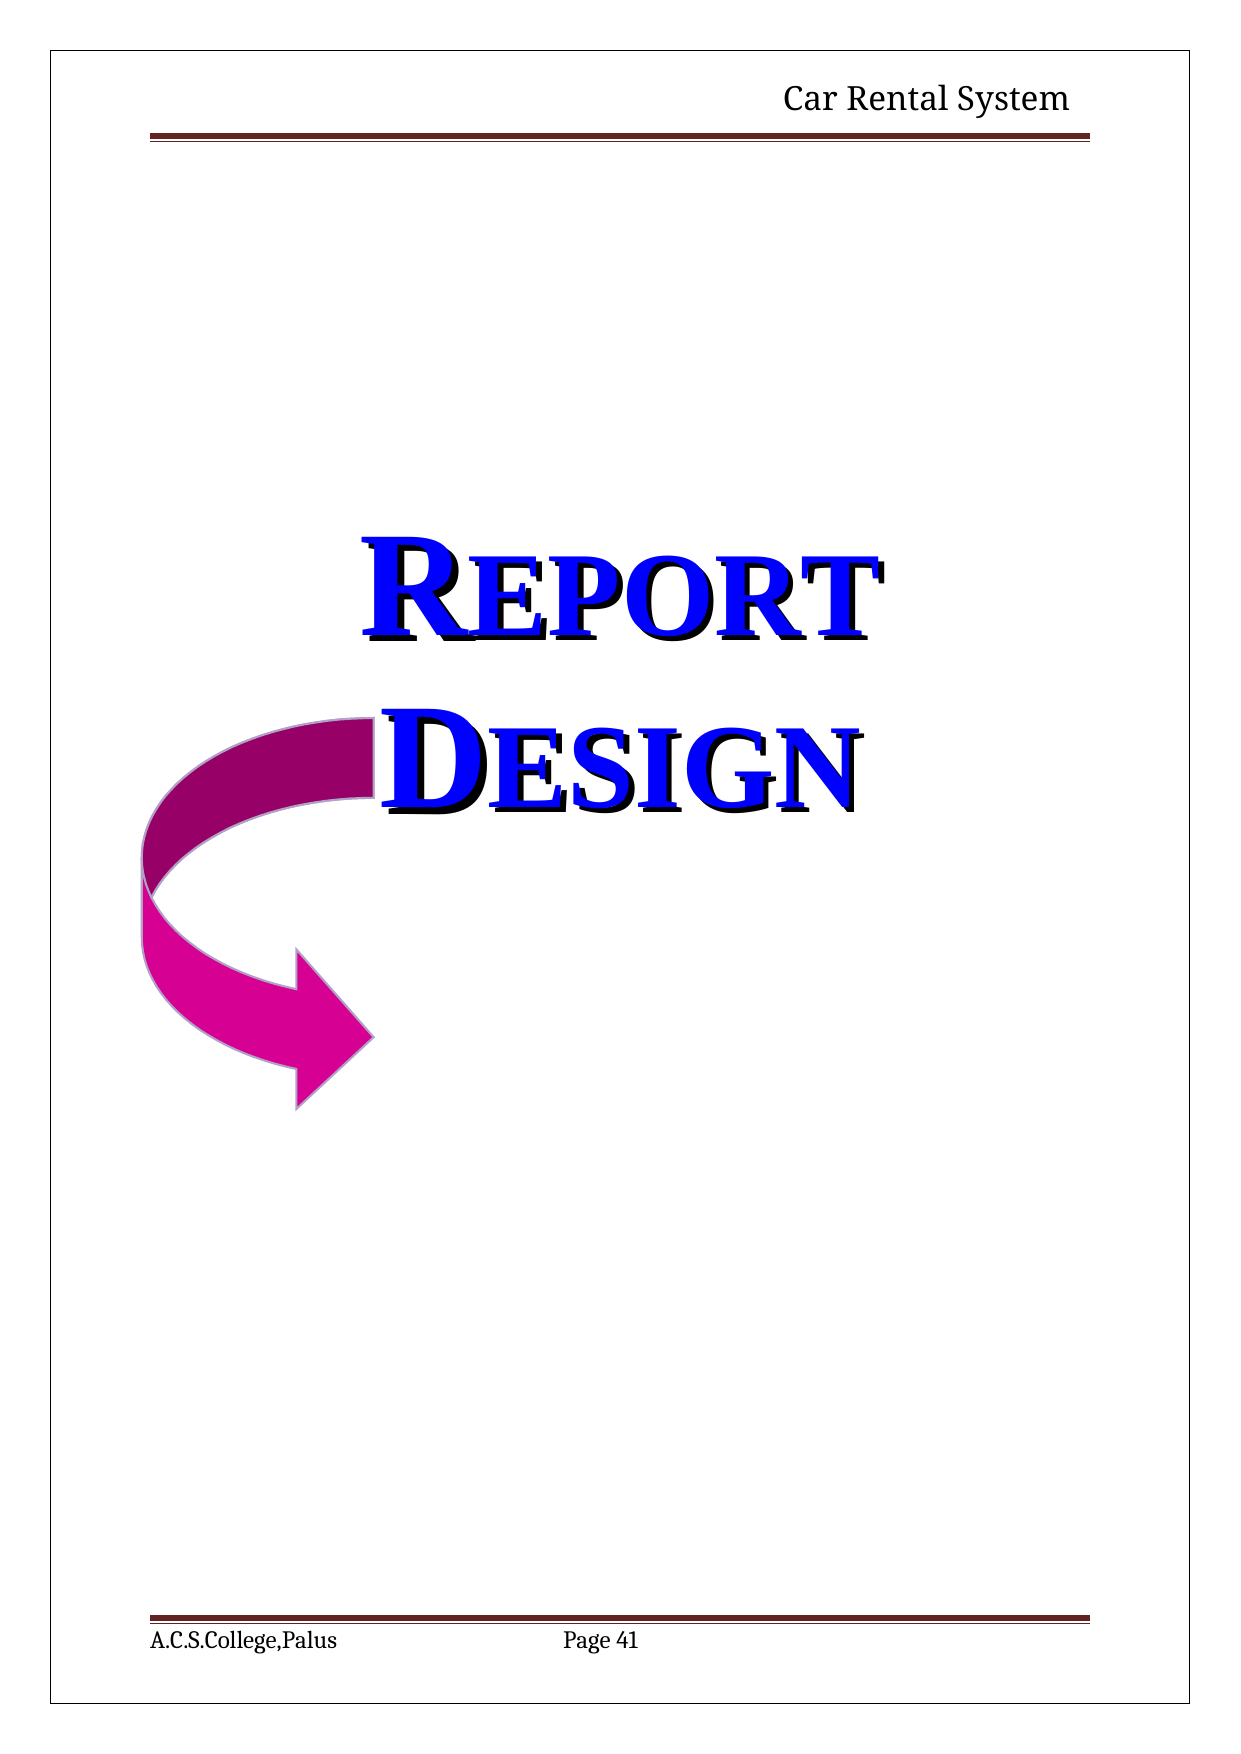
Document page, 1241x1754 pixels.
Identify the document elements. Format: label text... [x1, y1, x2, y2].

text Design [150, 667, 1090, 840]
text Report [150, 495, 1090, 667]
